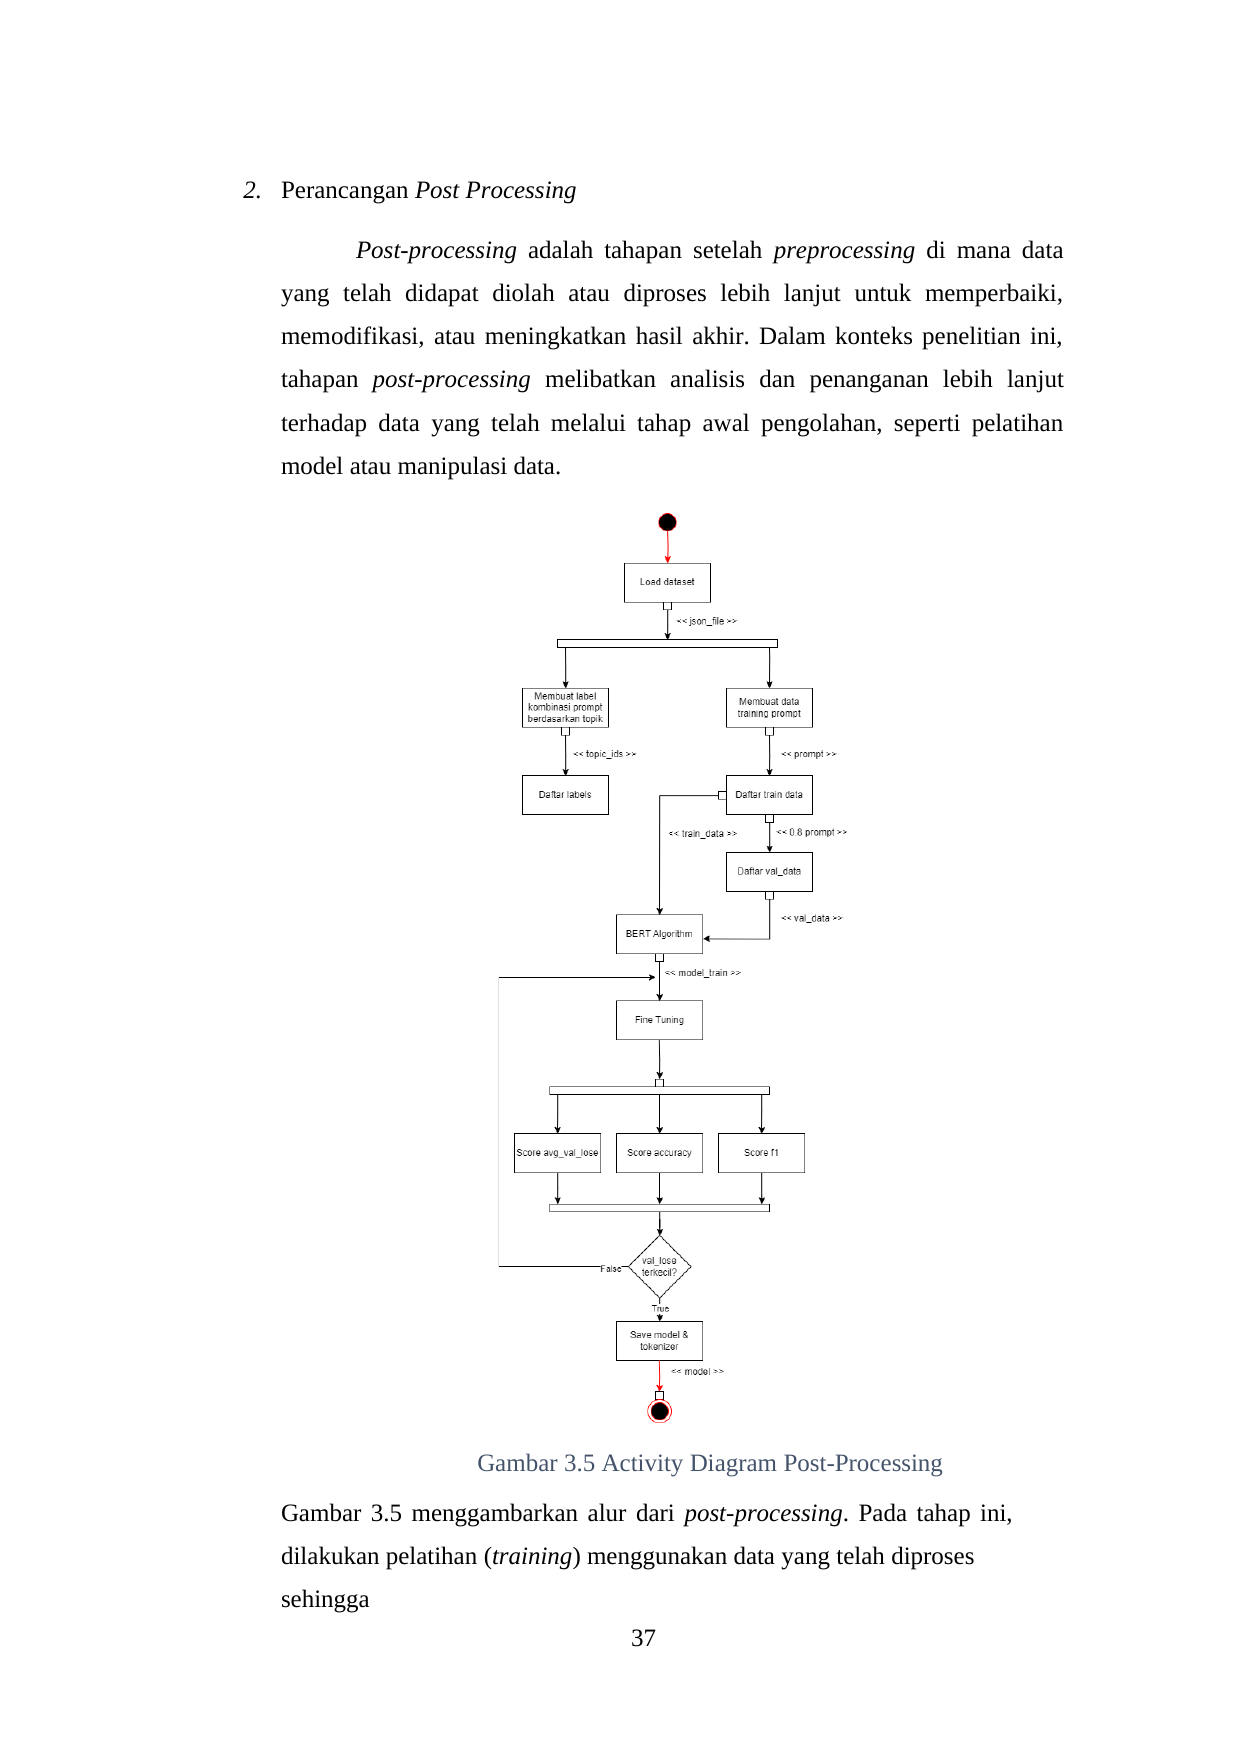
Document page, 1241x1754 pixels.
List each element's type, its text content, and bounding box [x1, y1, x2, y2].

list Perancangan Post Processing [243, 175, 1240, 204]
text Gambar 3.5 menggambarkan alur dari post-processing. Pada tahap ini, dilakukan pelatihan (training) menggunakan data yang telah diproses sehingga [281, 1498, 1064, 1613]
text Post-processing adalah tahapan setelah preprocessing di mana data yang telah didapat diolah atau diproses lebih lanjut untuk memperbaiki, memodifikasi, atau meningkatkan hasil akhir. Dalam konteks penelitian ini, tahapan post-processing melibatkan analisis dan penanganan lebih lanjut terhadap data yang telah melalui tahap awal pengolahan, seperti pelatihan model atau manipulasi data. [281, 235, 1064, 479]
picture [498, 513, 848, 1423]
text Gambar 3.5 Activity Diagram Post-Processing [477, 1448, 1240, 1477]
